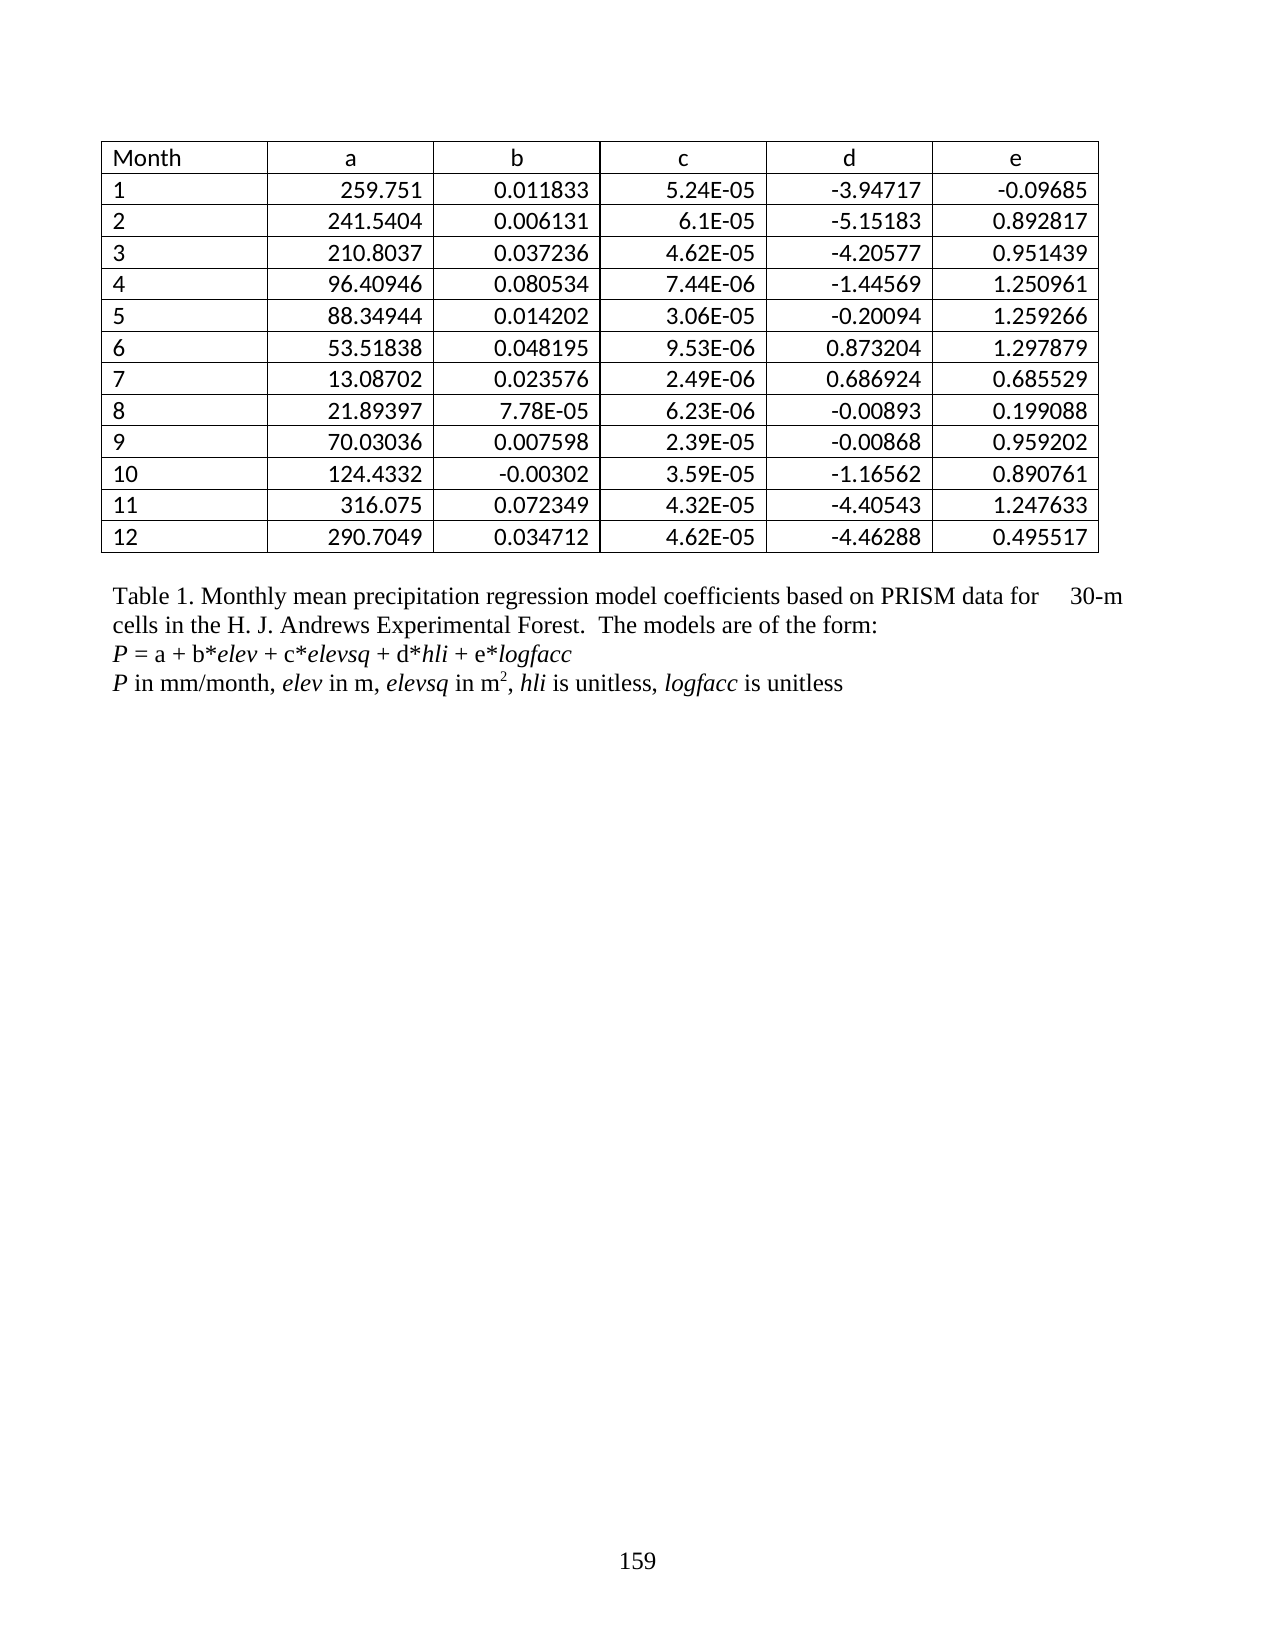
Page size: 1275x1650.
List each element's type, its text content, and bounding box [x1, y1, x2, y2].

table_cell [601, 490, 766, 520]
table_header a [268, 142, 433, 173]
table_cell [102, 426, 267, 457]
text P in mm/month, elev in m, elevsq in m2, hli is unitless, logfacc is unitless [112, 668, 1162, 696]
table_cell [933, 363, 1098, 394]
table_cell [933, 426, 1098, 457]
table_cell 2 [102, 205, 267, 236]
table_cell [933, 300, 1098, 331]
table_header b [434, 142, 599, 173]
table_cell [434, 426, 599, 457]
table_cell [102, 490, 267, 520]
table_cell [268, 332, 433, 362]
table_cell 5.24E-05 [601, 174, 766, 204]
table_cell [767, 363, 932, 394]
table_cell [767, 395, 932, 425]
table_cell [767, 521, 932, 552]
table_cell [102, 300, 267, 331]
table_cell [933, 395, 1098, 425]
table_header c [601, 142, 766, 173]
table_cell 210.8037 [268, 237, 433, 267]
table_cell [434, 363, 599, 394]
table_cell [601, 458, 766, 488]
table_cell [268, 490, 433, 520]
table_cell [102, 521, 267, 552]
table_cell -4.20577 [767, 237, 932, 267]
table_cell 7.44E-06 [601, 269, 766, 299]
table_cell -5.15183 [767, 205, 932, 236]
table_cell 0.951439 [933, 237, 1098, 267]
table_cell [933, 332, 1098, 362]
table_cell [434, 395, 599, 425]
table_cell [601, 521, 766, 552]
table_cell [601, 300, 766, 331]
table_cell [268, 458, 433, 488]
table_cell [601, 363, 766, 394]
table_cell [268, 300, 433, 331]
table_cell 1.250961 [933, 269, 1098, 299]
table_cell -3.94717 [767, 174, 932, 204]
table_cell 259.751 [268, 174, 433, 204]
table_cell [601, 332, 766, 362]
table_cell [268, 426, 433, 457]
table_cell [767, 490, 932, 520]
table_header Month [102, 142, 267, 173]
table_header d [767, 142, 932, 173]
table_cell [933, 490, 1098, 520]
table_cell 96.40946 [268, 269, 433, 299]
table_cell 0.006131 [434, 205, 599, 236]
text Table 1. Monthly mean precipitation regression model coefficients based on PRISM data for 30-m cells in the H. J. Andrews Experimental Forest. The models are of the form: [112, 581, 1162, 639]
table_cell 0.892817 [933, 205, 1098, 236]
table_cell -1.44569 [767, 269, 932, 299]
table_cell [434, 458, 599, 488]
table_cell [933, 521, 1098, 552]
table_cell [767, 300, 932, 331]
table_cell 241.5404 [268, 205, 433, 236]
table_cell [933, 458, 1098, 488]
text P = a + b*elev + c*elevsq + d*hli + e*logfacc [112, 639, 1162, 668]
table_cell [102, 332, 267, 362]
table_cell 0.011833 [434, 174, 599, 204]
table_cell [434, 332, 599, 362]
table_header e [933, 142, 1098, 173]
table_cell 4.62E-05 [601, 237, 766, 267]
table_cell -0.09685 [933, 174, 1098, 204]
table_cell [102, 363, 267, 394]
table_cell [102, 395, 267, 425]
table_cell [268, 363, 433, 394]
table_cell 0.080534 [434, 269, 599, 299]
table_cell 1 [102, 174, 267, 204]
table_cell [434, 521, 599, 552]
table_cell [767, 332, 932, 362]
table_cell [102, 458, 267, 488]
table_cell 6.1E-05 [601, 205, 766, 236]
table_cell 3 [102, 237, 267, 267]
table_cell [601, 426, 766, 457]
table_cell 0.037236 [434, 237, 599, 267]
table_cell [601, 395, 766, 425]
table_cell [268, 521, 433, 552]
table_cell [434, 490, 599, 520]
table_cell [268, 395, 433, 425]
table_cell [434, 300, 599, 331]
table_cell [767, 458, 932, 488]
table_cell 4 [102, 269, 267, 299]
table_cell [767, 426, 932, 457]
